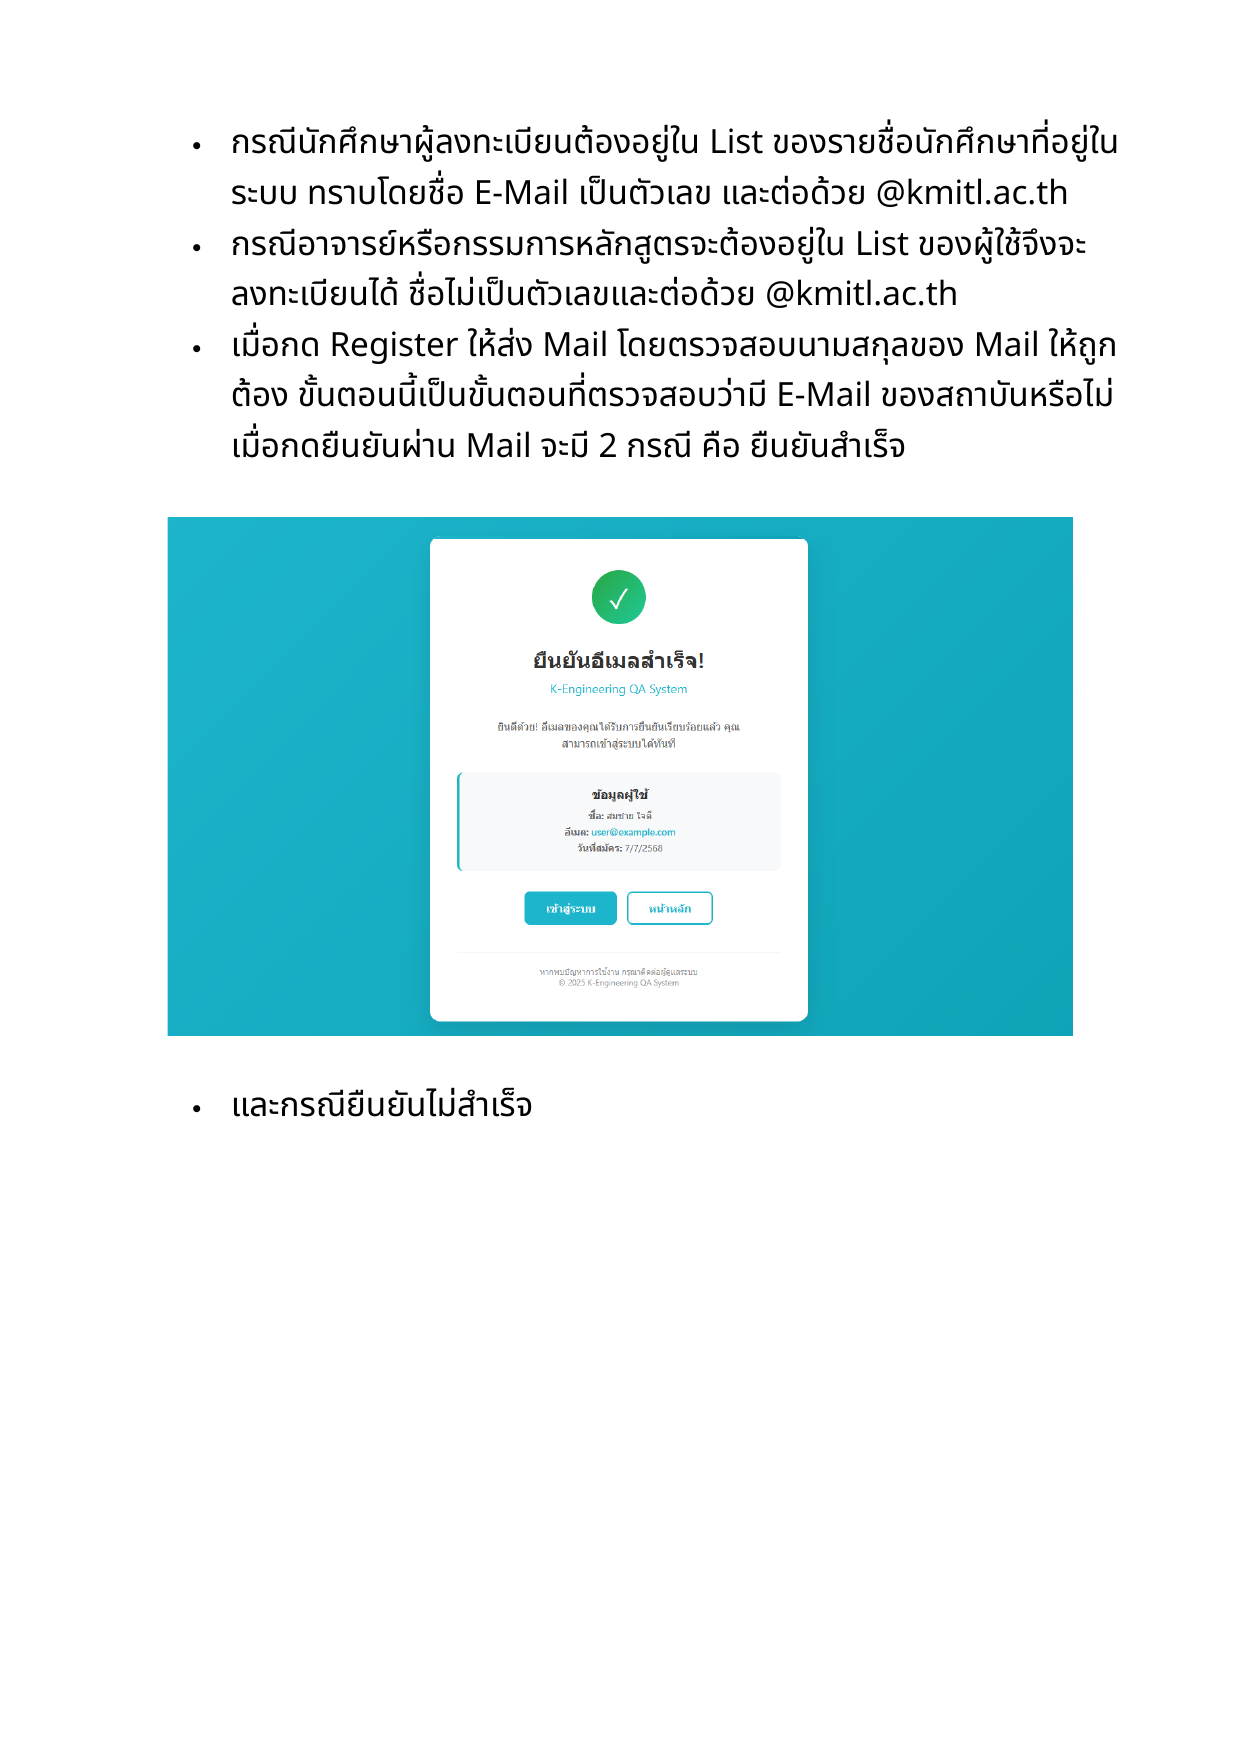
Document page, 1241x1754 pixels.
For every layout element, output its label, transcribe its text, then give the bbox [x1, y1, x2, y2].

list และกรณียืนยันไม่สำเร็จ [193, 1081, 1122, 1131]
picture [167, 517, 1073, 1036]
list กรณีนักศึกษาผู้ลงทะเบียนต้องอยู่ใน List ของรายชื่อนักศึกษาที่อยู่ในระบบ ทราบโดยชื่อ E-Mail เป็นตัวเลข และต่อด้วย @kmitl.ac.th [193, 118, 1122, 219]
list เมื่อกด Register ให้ส่ง Mail โดยตรวจสอบนามสกุลของ Mail ให้ถูกต้อง ขั้นตอนนี้เป็นขั้นตอนที่ตรวจสอบว่ามี E-Mail ของสถาบันหรือไม่ เมื่อกดยืนยันผ่าน Mail จะมี 2 กรณี คือ ยืนยันสำเร็จ [193, 321, 1122, 472]
list กรณีอาจารย์หรือกรรมการหลักสูตรจะต้องอยู่ใน List ของผู้ใช้จึงจะลงทะเบียนได้ ชื่อไม่เป็นตัวเลขและต่อด้วย @kmitl.ac.th [193, 219, 1122, 321]
